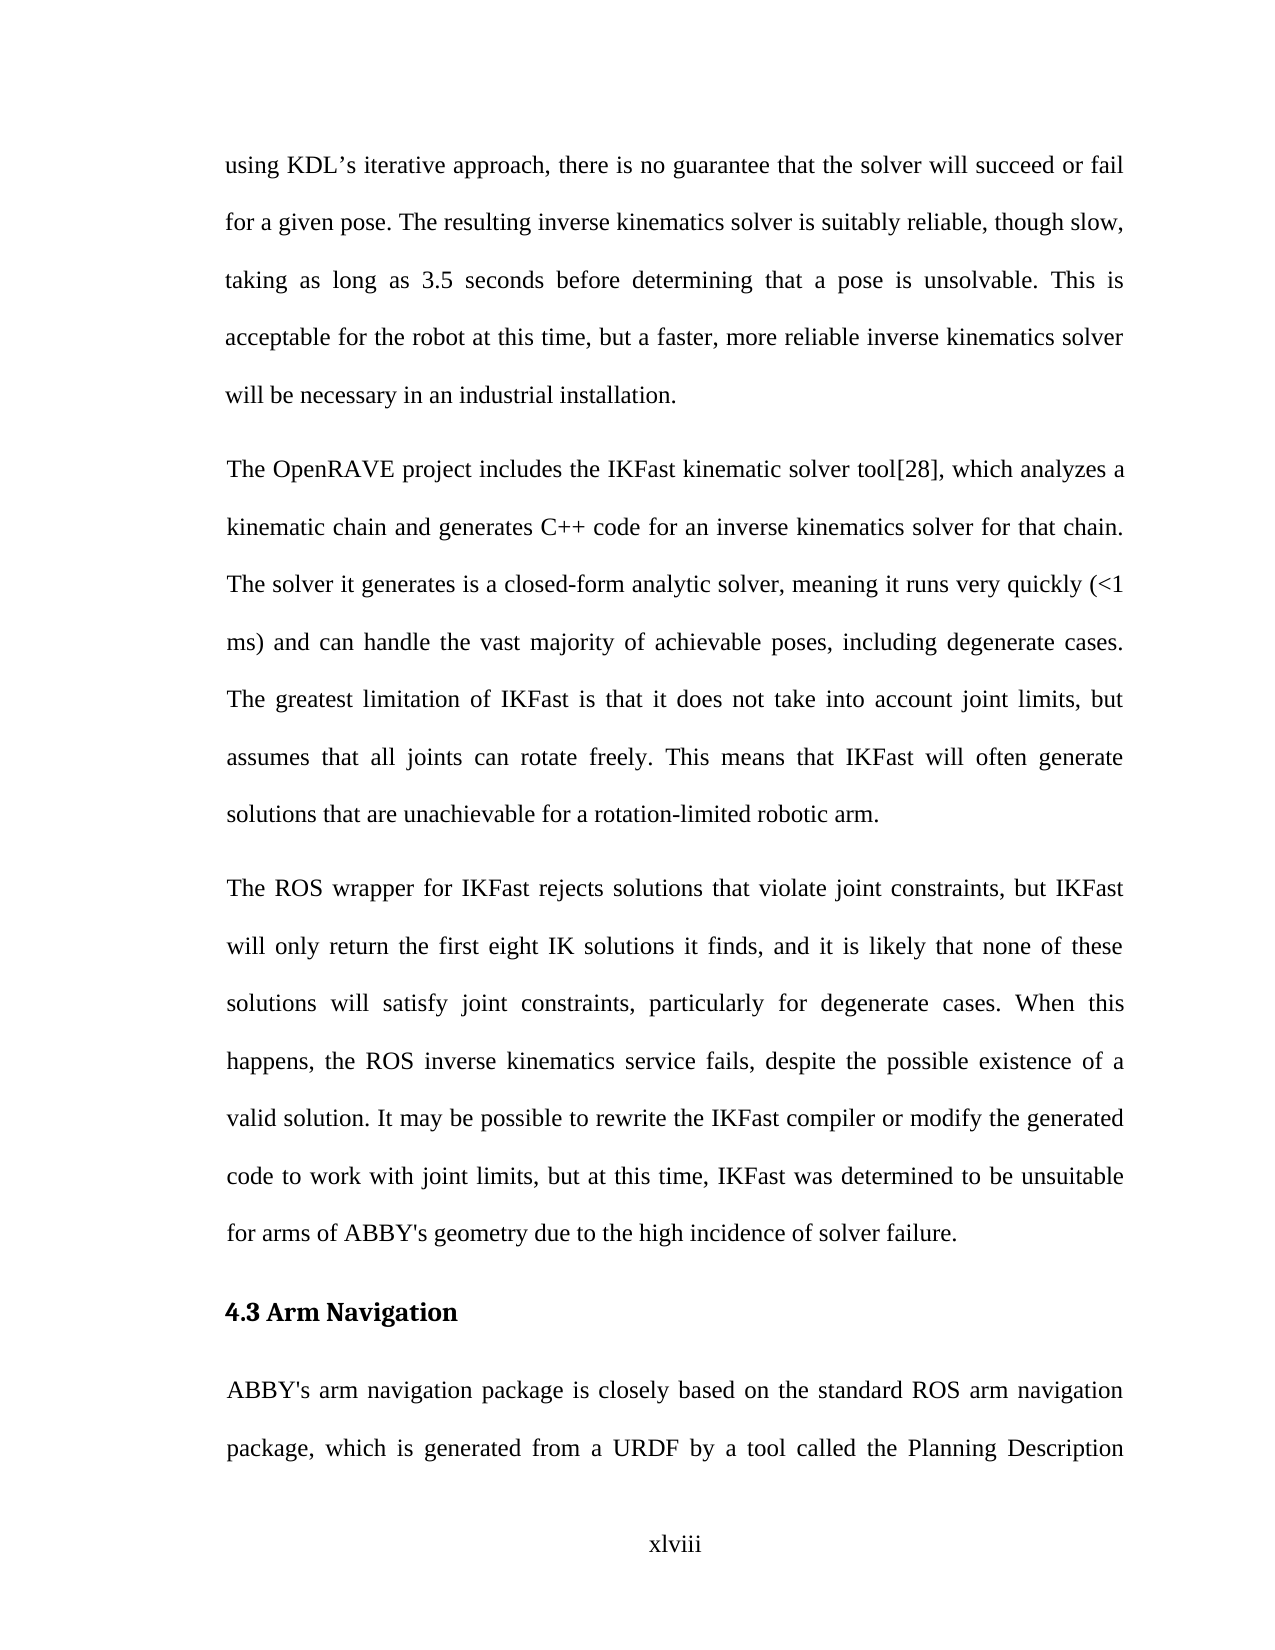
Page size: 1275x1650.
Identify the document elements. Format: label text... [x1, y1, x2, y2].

text The ROS wrapper for IKFast rejects solutions that violate joint constraints, but IKFast will only return the first eight IK solutions it finds, and it is likely that none of these solutions will satisfy joint constraints, particularly for degenerate cases. When this happens, the ROS inverse kinematics service fails, despite the possible existence of a valid solution. It may be possible to rewrite the IKFast compiler or modify the generated code to work with joint limits, but at this time, IKFast was determined to be unsuitable for arms of ABBY's geometry due to the high incidence of solver failure. [226, 873, 1125, 1247]
text The OpenRAVE project includes the IKFast kinematic solver tool[28], which analyzes a kinematic chain and generates C++ code for an inverse kinematics solver for that chain. The solver it generates is a closed-form analytic solver, meaning it runs very quickly (<1 ms) and can handle the vast majority of achievable poses, including degenerate cases. The greatest limitation of IKFast is that it does not take into account joint limits, but assumes that all joints can rotate freely. This means that IKFast will often generate solutions that are unachievable for a rotation-limited robotic arm. [226, 454, 1125, 828]
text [225, 150, 1125, 409]
subtitle Arm Navigation [225, 1297, 1125, 1328]
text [226, 1376, 1125, 1462]
